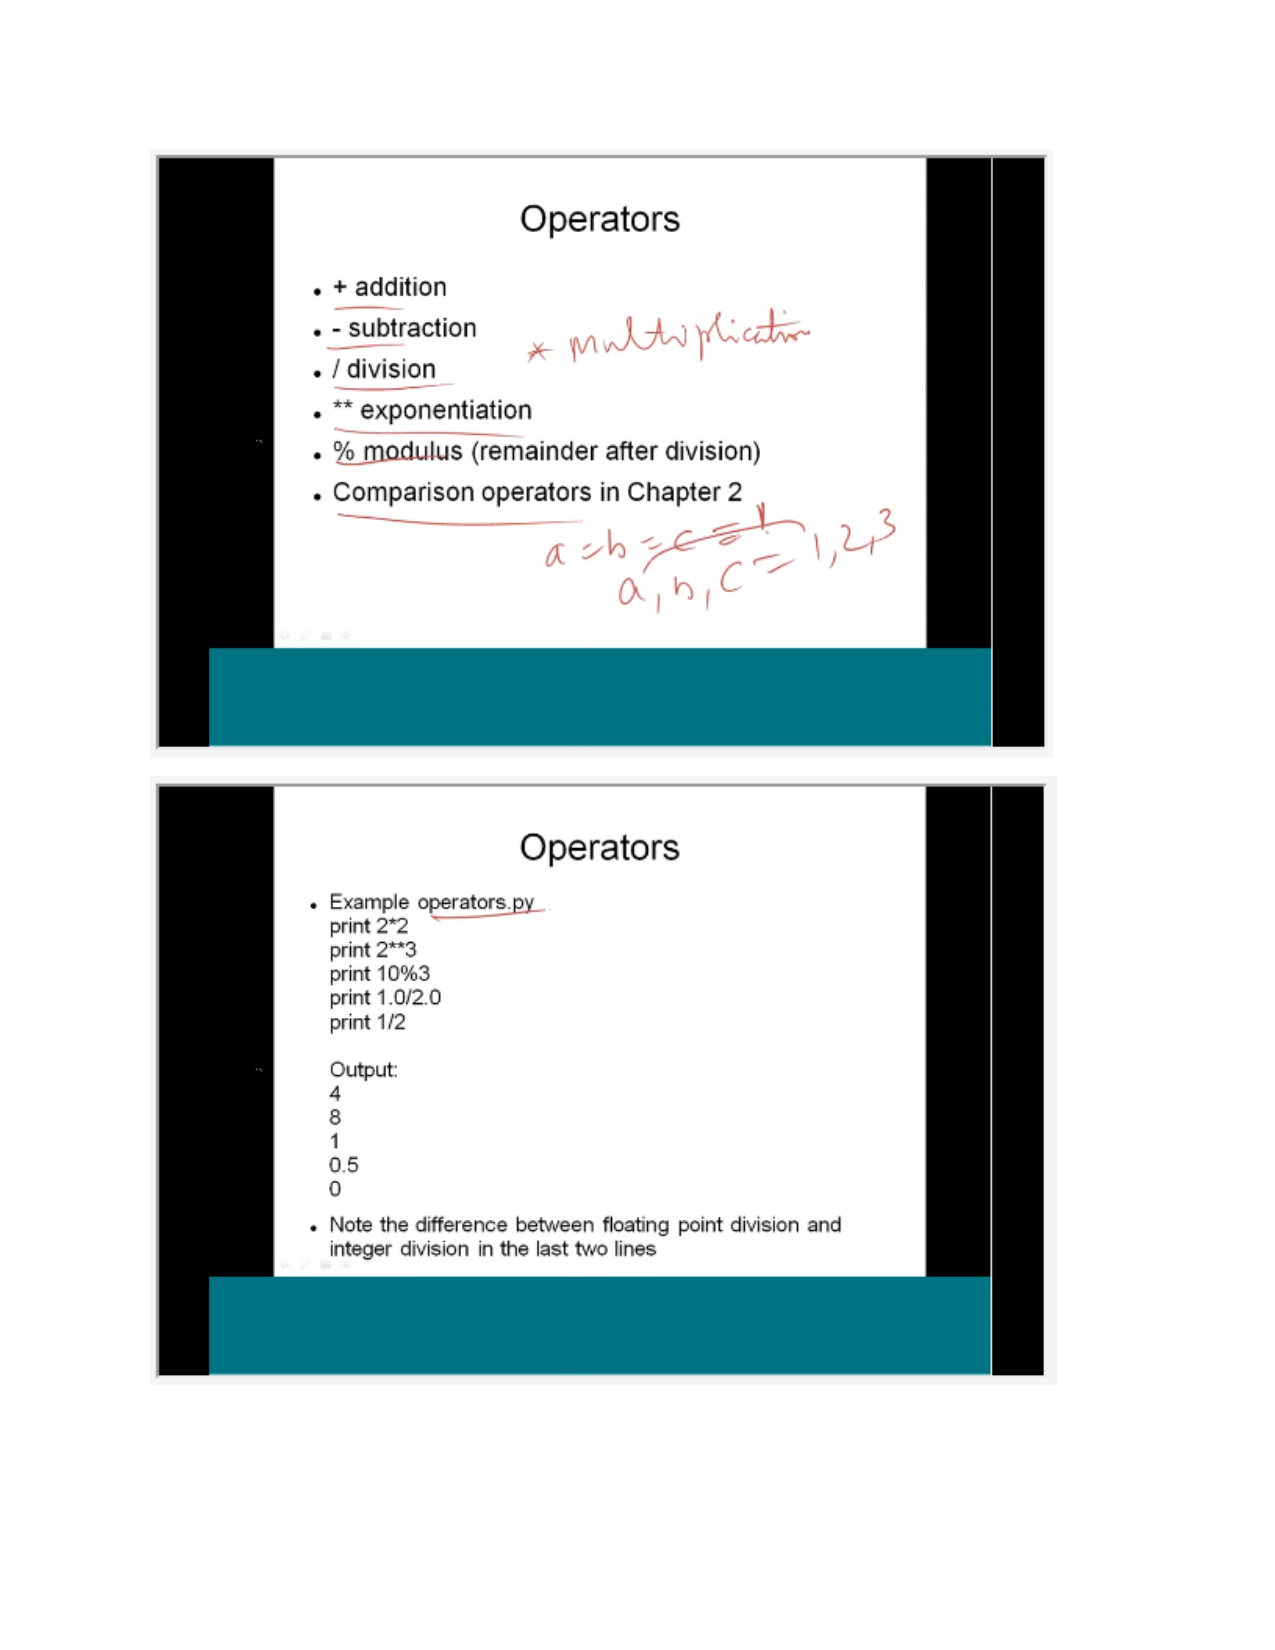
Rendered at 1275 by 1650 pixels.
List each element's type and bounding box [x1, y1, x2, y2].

picture [150, 776, 1058, 1385]
picture [150, 150, 1054, 758]
